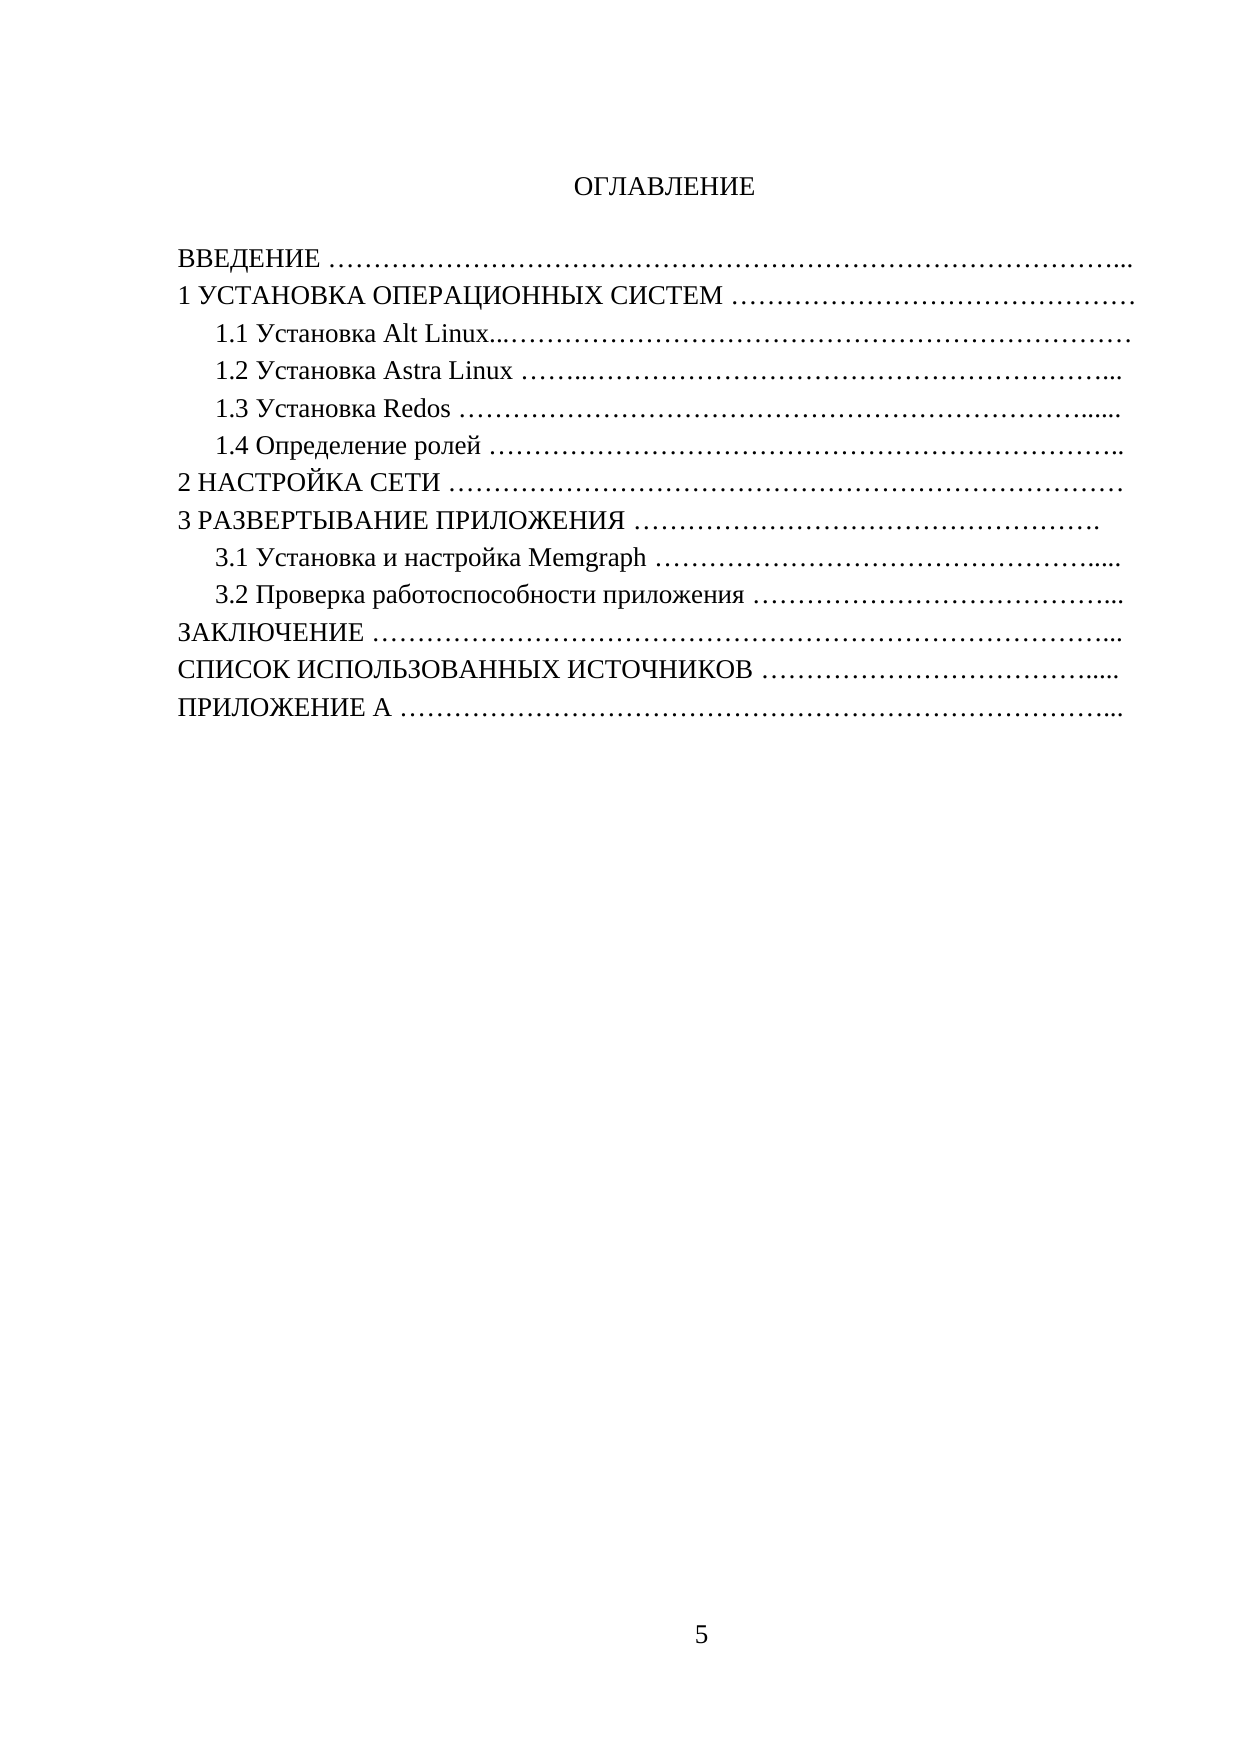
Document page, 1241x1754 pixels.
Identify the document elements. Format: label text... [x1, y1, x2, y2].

text ОГЛАВЛЕНИЕ [177, 170, 1152, 202]
